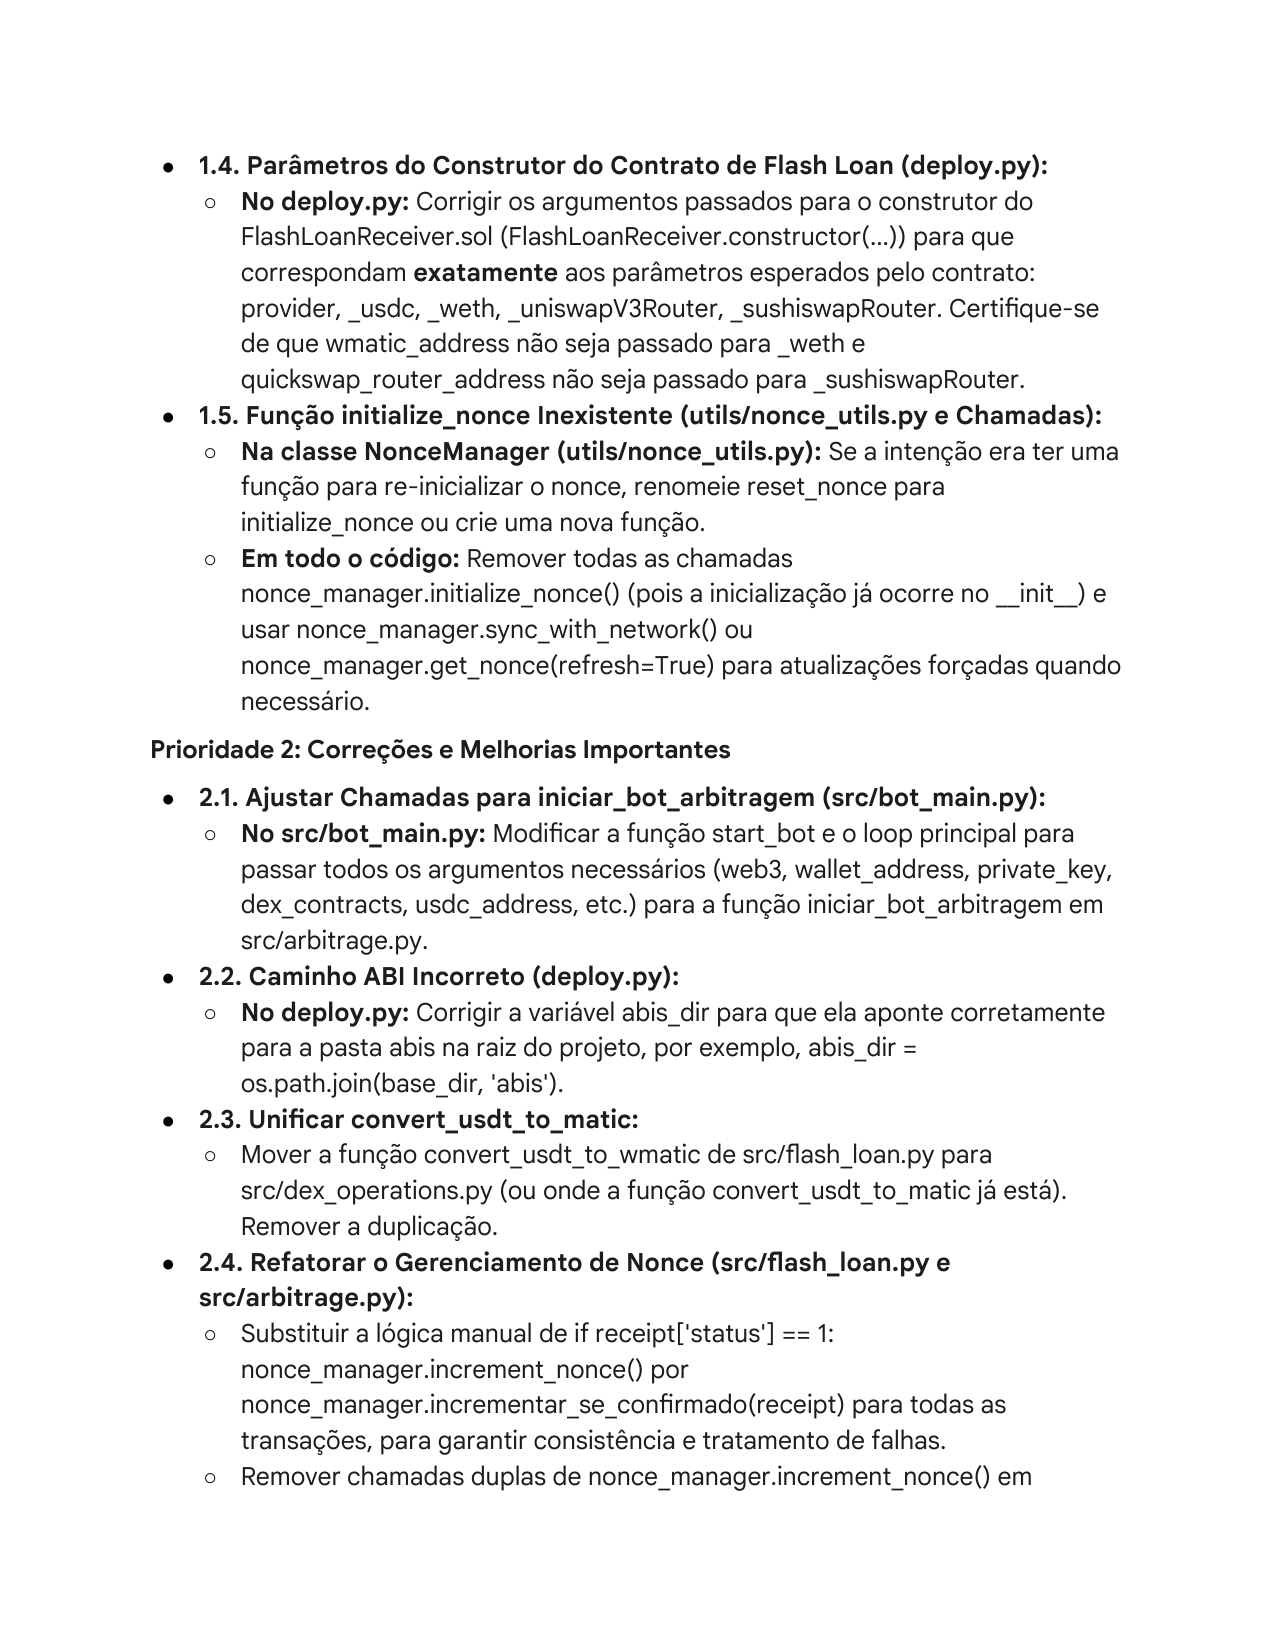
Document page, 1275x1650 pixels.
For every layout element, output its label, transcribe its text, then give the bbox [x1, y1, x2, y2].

list Em todo o código: Remover todas as chamadas nonce_manager.initialize_nonce() (pois a inicialização já ocorre no __init__) e usar nonce_manager.sync_with_network() ou nonce_manager.get_nonce(refresh=True) para atualizações forçadas quando necessário. [203, 543, 1125, 717]
list Na classe NonceManager (utils/nonce_utils.py): Se a intenção era ter uma função para re-inicializar o nonce, renomeie reset_nonce para initialize_nonce ou crie uma nova função. [203, 436, 1125, 539]
list 2.3. Unificar convert_usdt_to_matic: [161, 1104, 1125, 1135]
list Mover a função convert_usdt_to_wmatic de src/flash_loan.py para src/dex_operations.py (ou onde a função convert_usdt_to_matic já está). Remover a duplicação. [203, 1140, 1125, 1242]
subtitle Prioridade 2: Correções e Melhorias Importantes [150, 734, 1125, 766]
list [203, 1461, 1125, 1493]
list No deploy.py: Corrigir os argumentos passados para o construtor do FlashLoanReceiver.sol (FlashLoanReceiver.constructor(...)) para que correspondam exatamente aos parâmetros esperados pelo contrato: provider, _usdc, _weth, _uniswapV3Router, _sushiswapRouter. Certifique-se de que wmatic_address não seja passado para _weth e quickswap_router_address não seja passado para _sushiswapRouter. [203, 186, 1125, 396]
list Substituir a lógica manual de if receipt['status'] == 1: nonce_manager.increment_nonce() por nonce_manager.incrementar_se_confirmado(receipt) para todas as transações, para garantir consistência e tratamento de falhas. [203, 1318, 1125, 1457]
list 2.1. Ajustar Chamadas para iniciar_bot_arbitragem (src/bot_main.py): [161, 782, 1125, 814]
list 2.2. Caminho ABI Incorreto (deploy.py): [161, 961, 1125, 992]
list 2.4. Refatorar o Gerenciamento de Nonce (src/flash_loan.py e src/arbitrage.py): [161, 1247, 1125, 1314]
list No src/bot_main.py: Modificar a função start_bot e o loop principal para passar todos os argumentos necessários (web3, wallet_address, private_key, dex_contracts, usdc_address, etc.) para a função iniciar_bot_arbitragem em src/arbitrage.py. [203, 818, 1125, 957]
list No deploy.py: Corrigir a variável abis_dir para que ela aponte corretamente para a pasta abis na raiz do projeto, por exemplo, abis_dir = os.path.join(base_dir, 'abis'). [203, 997, 1125, 1099]
list 1.5. Função initialize_nonce Inexistente (utils/nonce_utils.py e Chamadas): [161, 400, 1125, 431]
list 1.4. Parâmetros do Construtor do Contrato de Flash Loan (deploy.py): [161, 150, 1125, 181]
